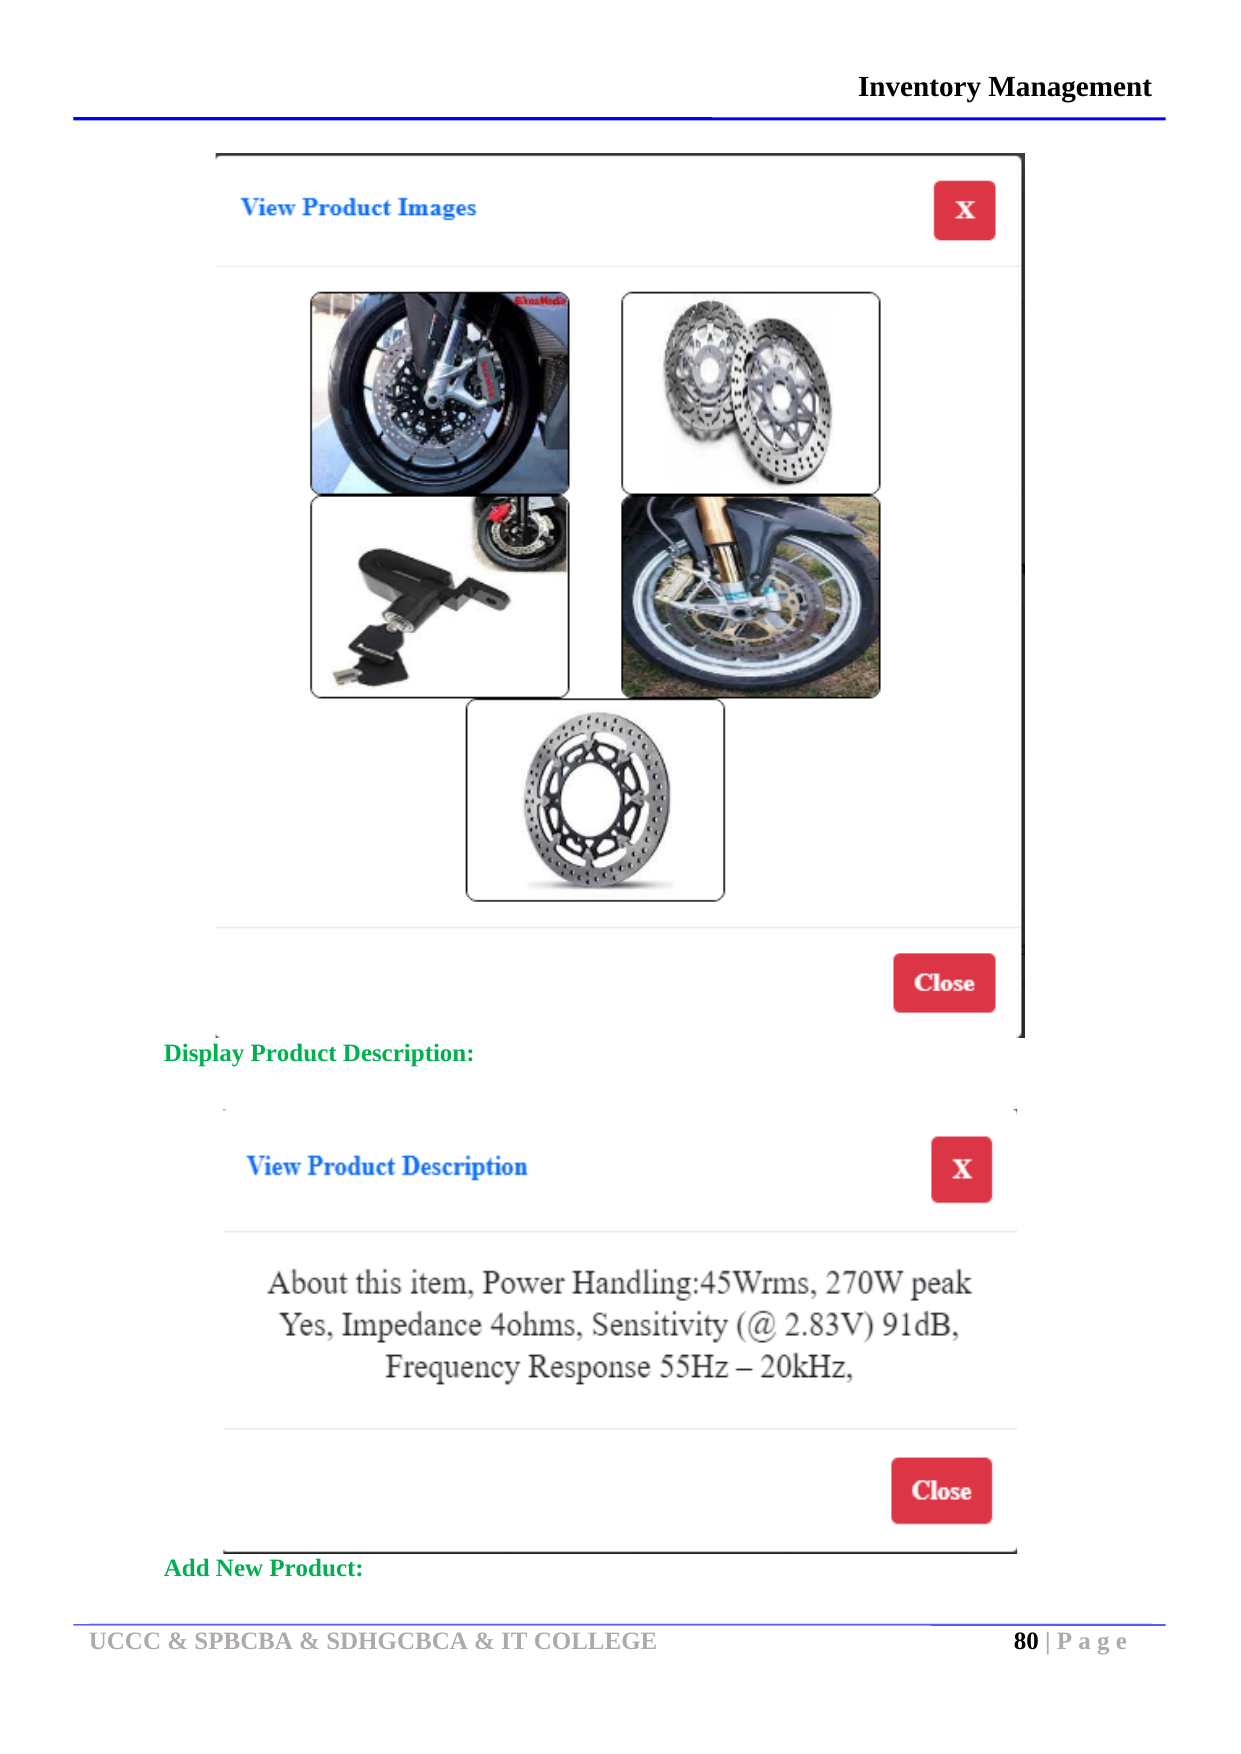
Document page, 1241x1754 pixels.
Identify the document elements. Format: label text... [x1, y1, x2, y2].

picture [215, 153, 1025, 1038]
text Add New Product: [89, 1553, 1152, 1582]
text Display Product Description: [89, 1038, 1152, 1066]
picture [223, 1109, 1018, 1554]
